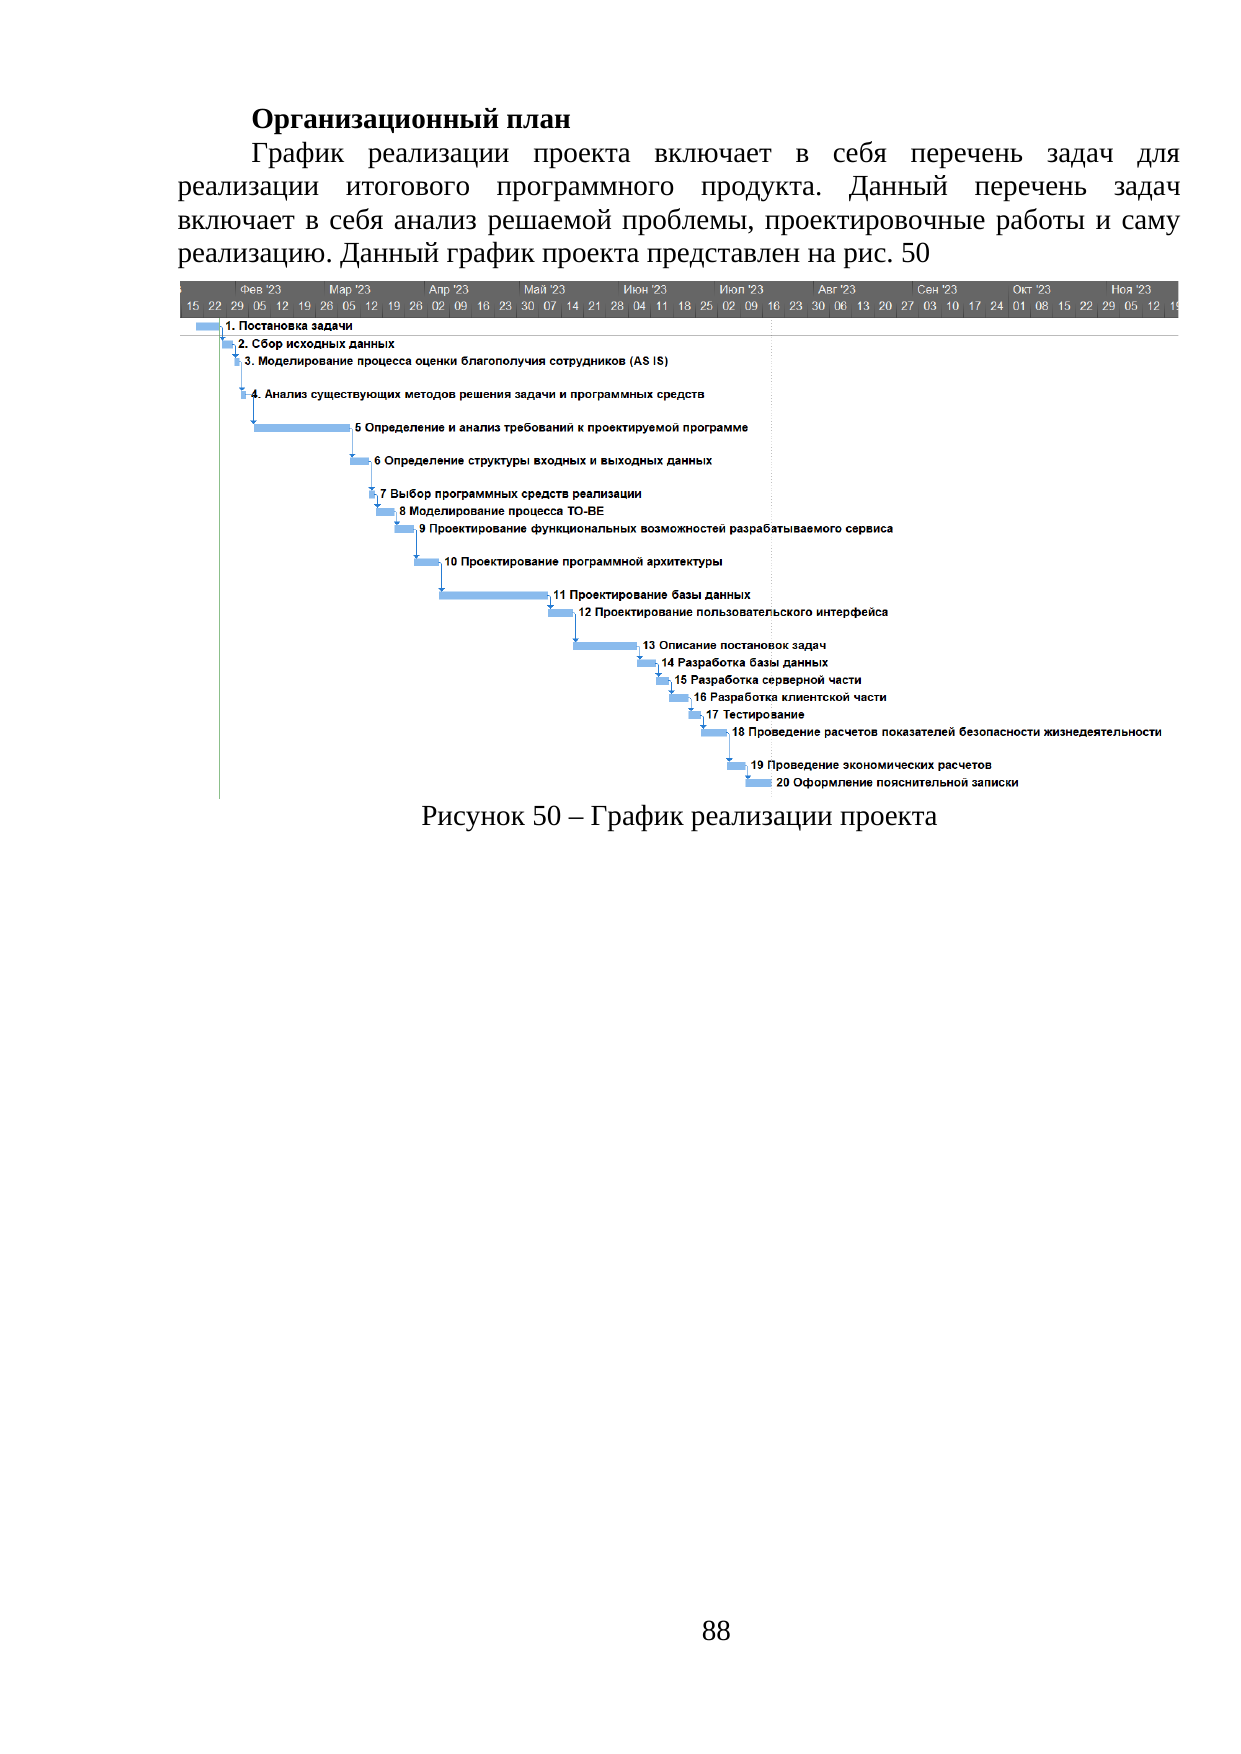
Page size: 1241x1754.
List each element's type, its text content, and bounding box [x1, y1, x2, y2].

text Организационный план [177, 101, 1181, 135]
picture [180, 281, 1179, 799]
text График реализации проекта включает в себя перечень задач для реализации итогового программного продукта. Данный перечень задач включает в себя анализ решаемой проблемы, проектировочные работы и саму реализацию. Данный график проекта представлен на рис. 50 [177, 135, 1181, 269]
